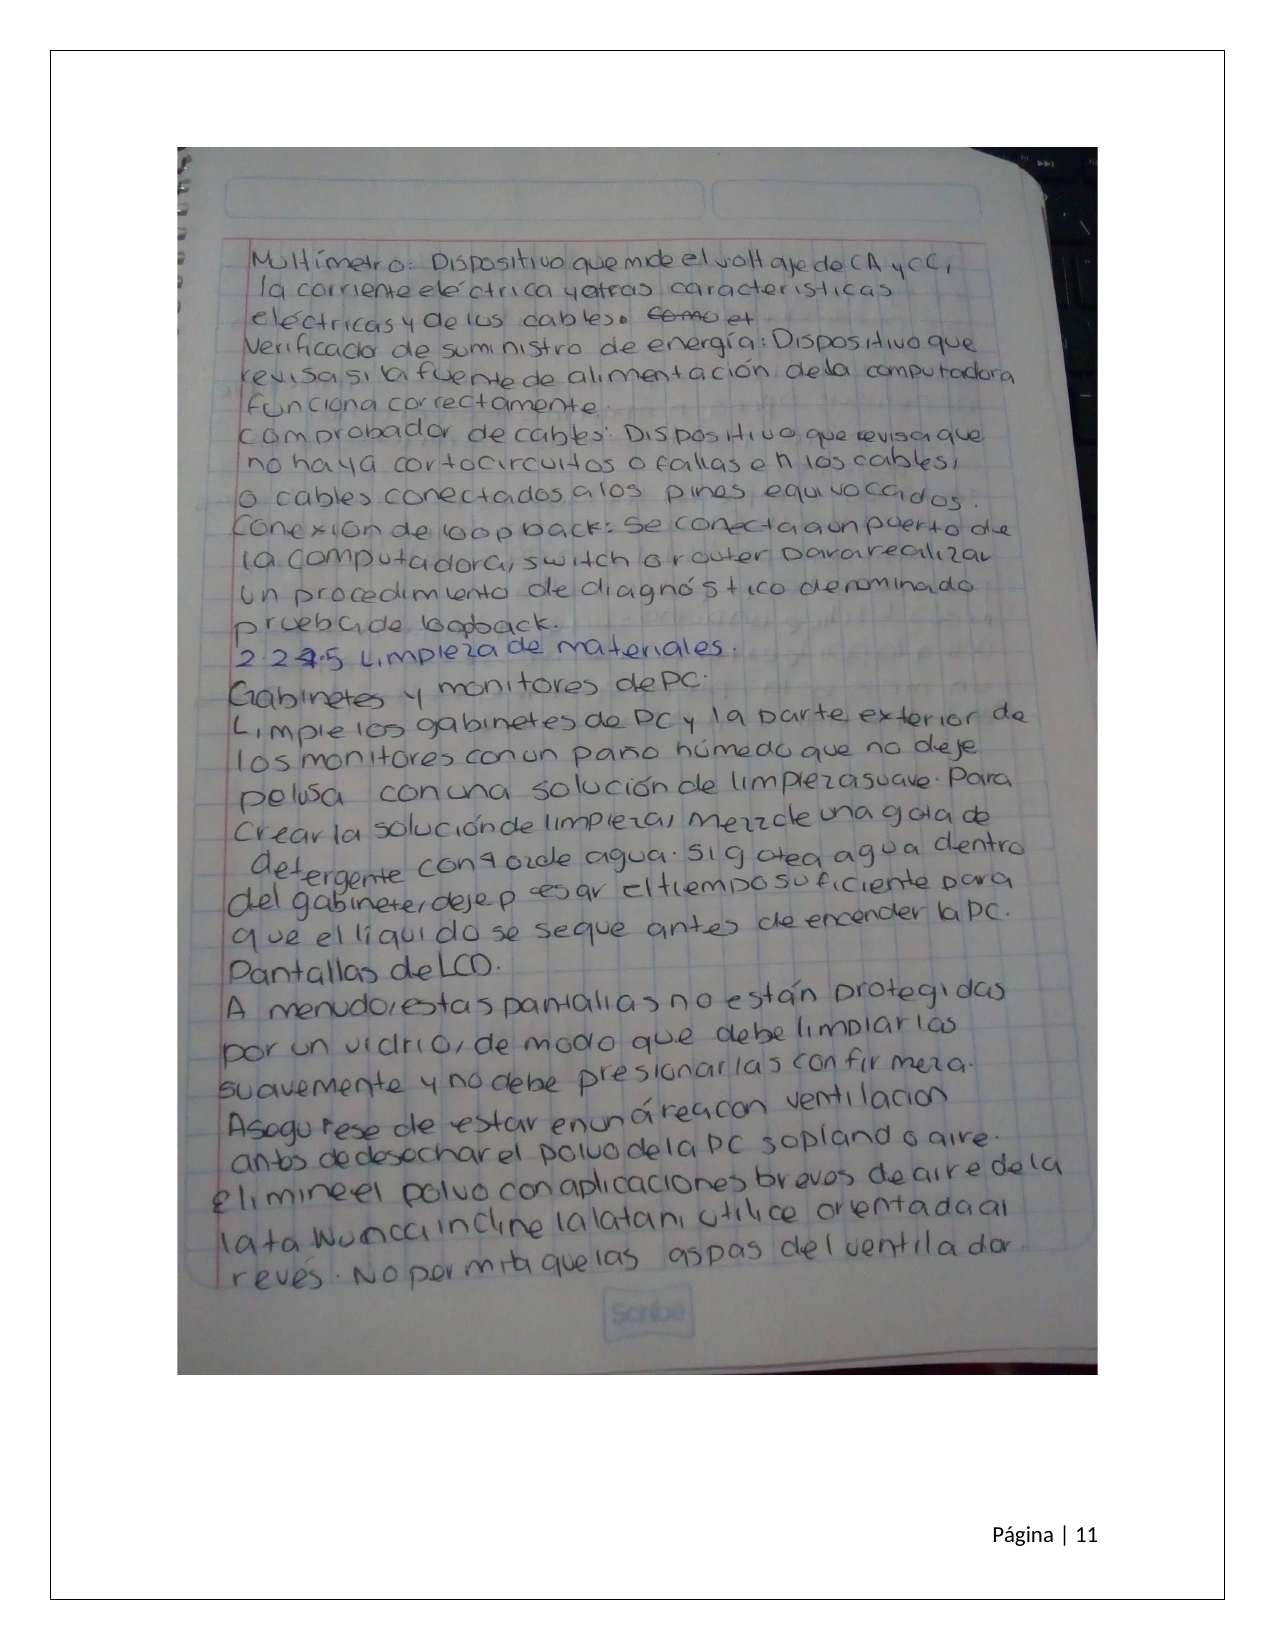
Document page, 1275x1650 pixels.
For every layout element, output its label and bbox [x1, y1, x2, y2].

picture [177, 147, 1098, 1375]
